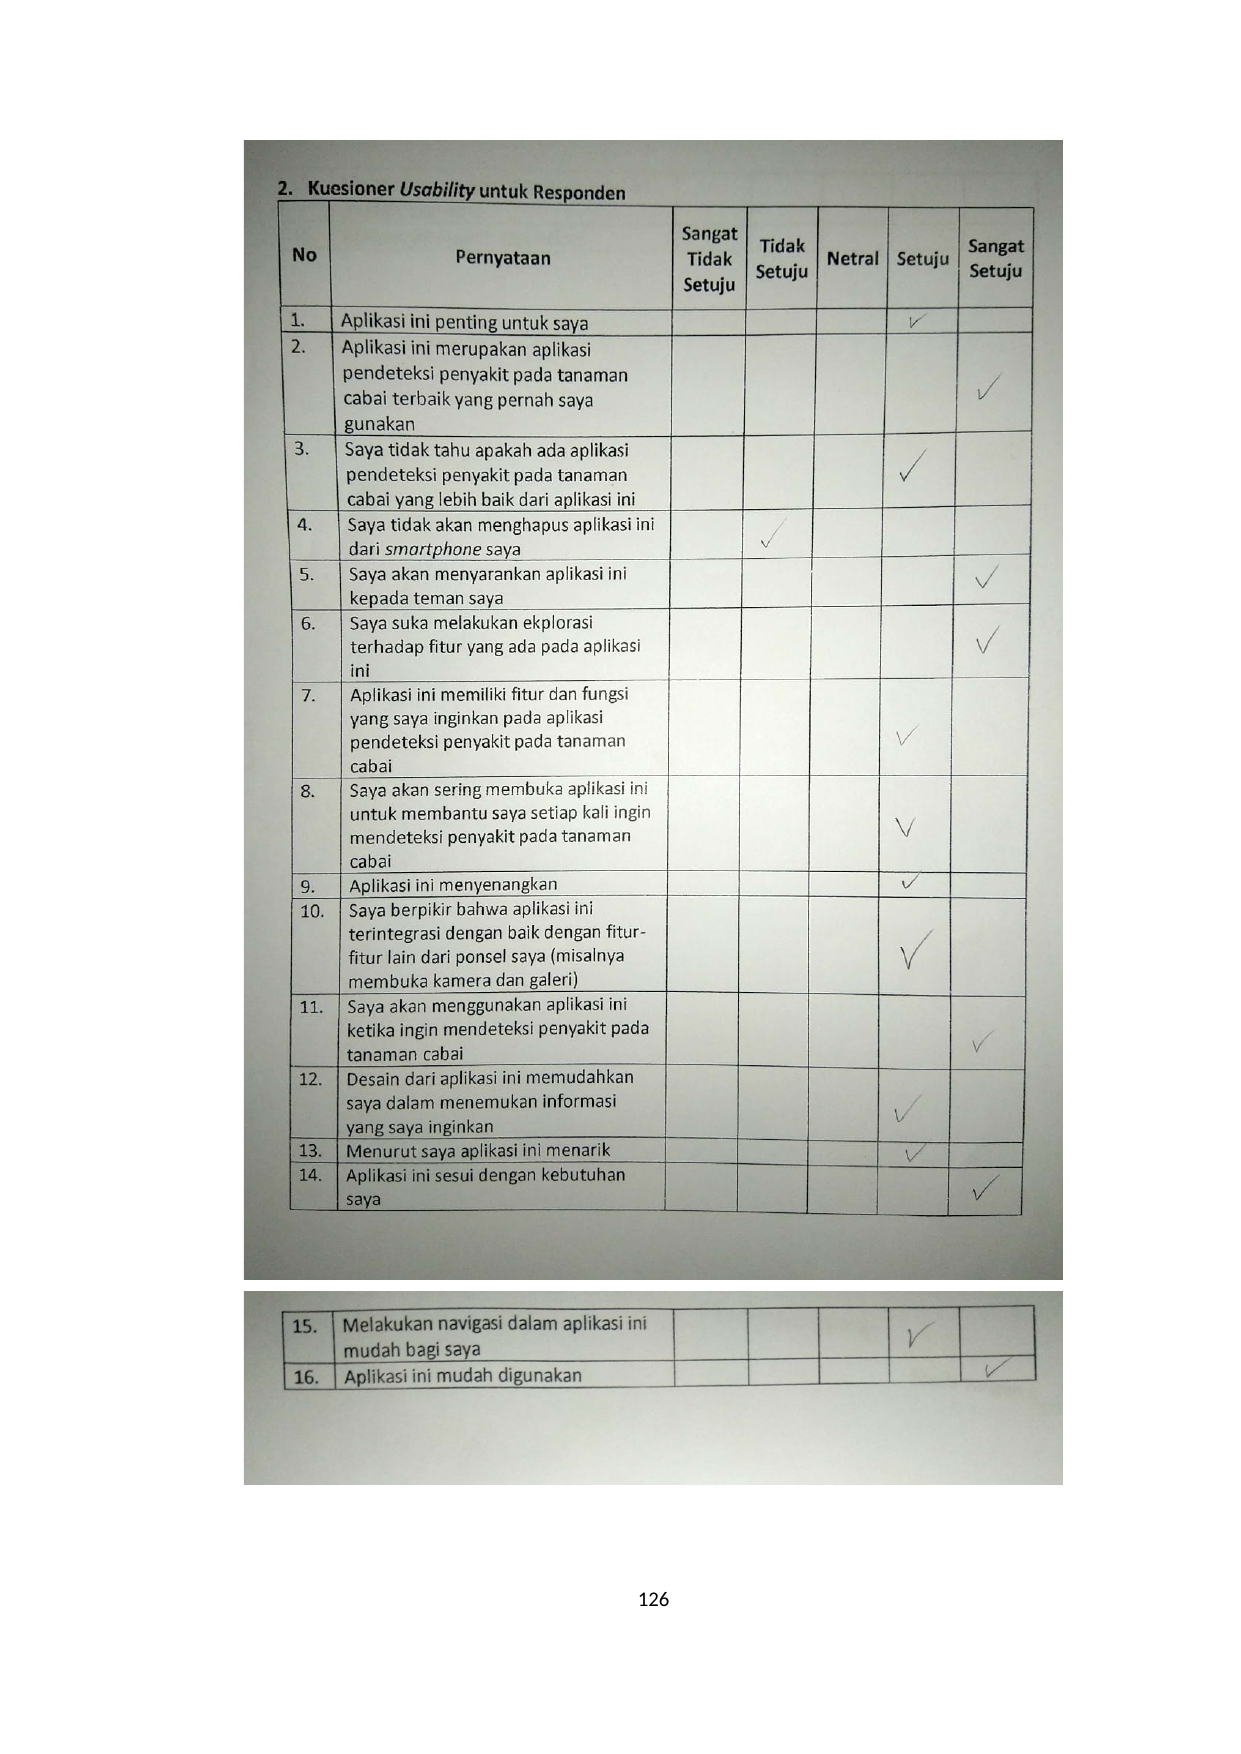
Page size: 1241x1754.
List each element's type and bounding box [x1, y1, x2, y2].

picture [243, 1291, 1063, 1485]
picture [243, 140, 1063, 1280]
